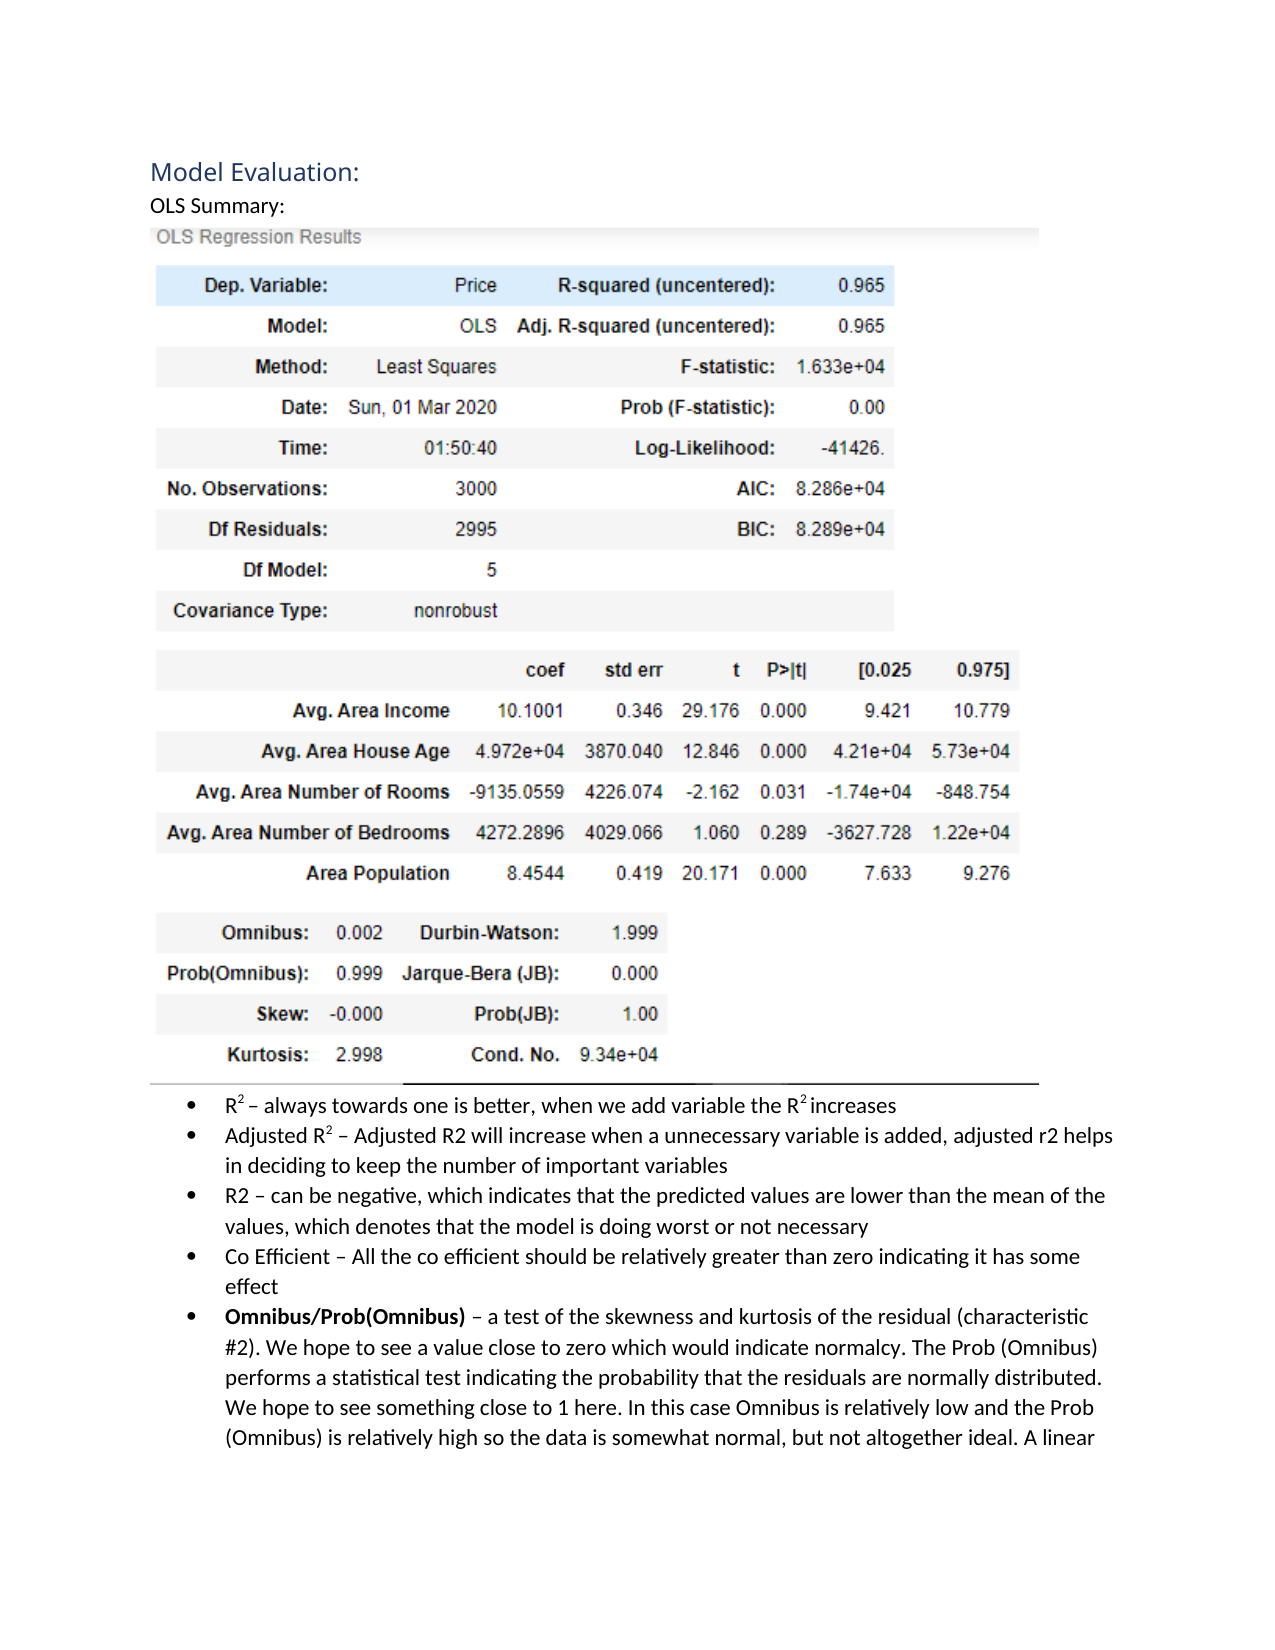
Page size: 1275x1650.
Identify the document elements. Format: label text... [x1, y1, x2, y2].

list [187, 1302, 1125, 1451]
text OLS Summary: [150, 191, 1125, 219]
list Adjusted R2 – Adjusted R2 will increase when a unnecessary variable is added, adjusted r2 helps in deciding to keep the number of important variables [187, 1121, 1125, 1179]
list R2 – can be negative, which indicates that the predicted values are lower than the mean of the values, which denotes that the model is doing worst or not necessary [187, 1182, 1125, 1240]
picture [150, 225, 1039, 1085]
list R2 – always towards one is better, when we add variable the R2 increases [187, 1091, 1125, 1119]
list Co Efficient – All the co efficient should be relatively greater than zero indicating it has some effect [187, 1242, 1125, 1300]
subtitle Model Evaluation: [150, 154, 1125, 188]
